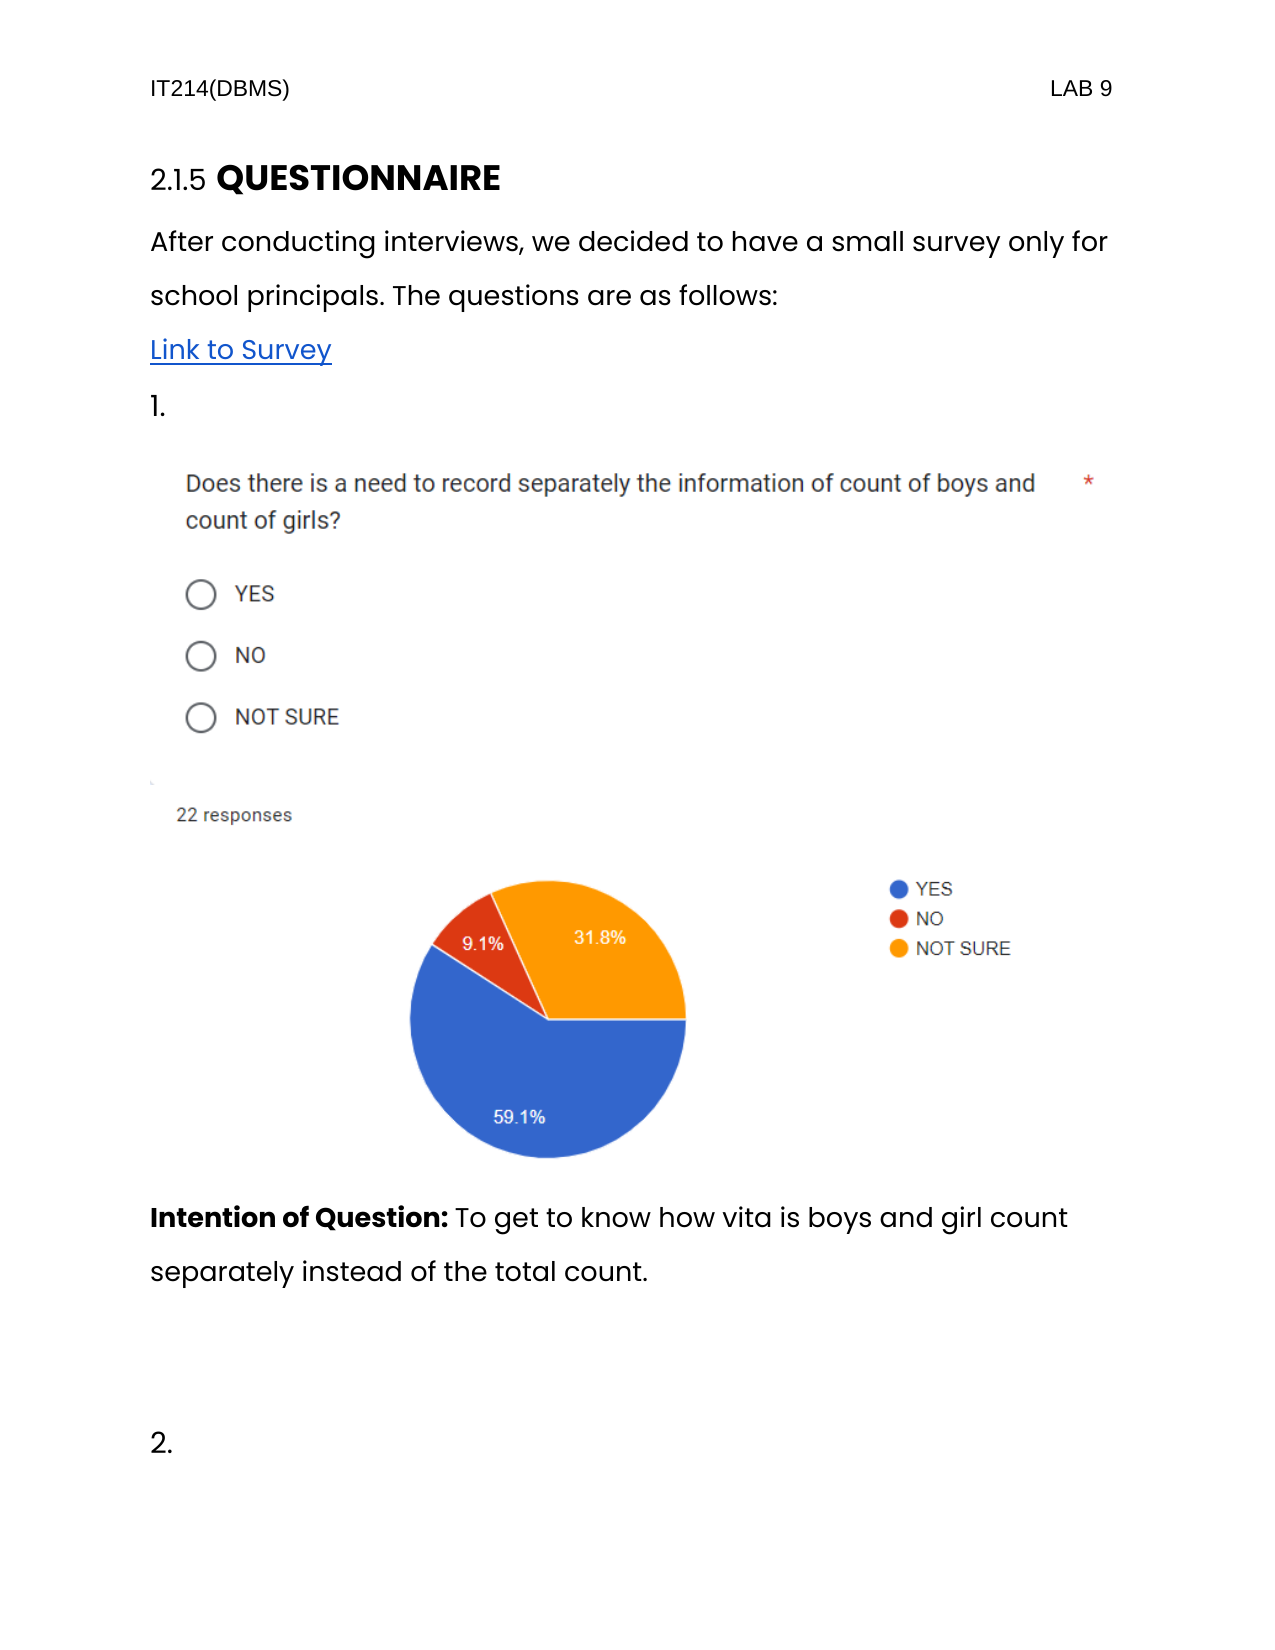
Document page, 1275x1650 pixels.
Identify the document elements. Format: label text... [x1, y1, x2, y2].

text After conducting interviews, we decided to have a small survey only for school principals. The questions are as follows: [150, 221, 1125, 315]
text Link to Survey [150, 328, 1125, 369]
picture [150, 793, 1047, 1188]
text 2.1.5 QUESTIONNAIRE [150, 150, 1125, 203]
picture [150, 435, 1125, 785]
text Intention of Question: To get to know how vita is boys and girl count separately instead of the total count. [150, 1196, 1125, 1291]
text 1. [150, 382, 1125, 435]
text 2. [150, 1420, 1125, 1464]
